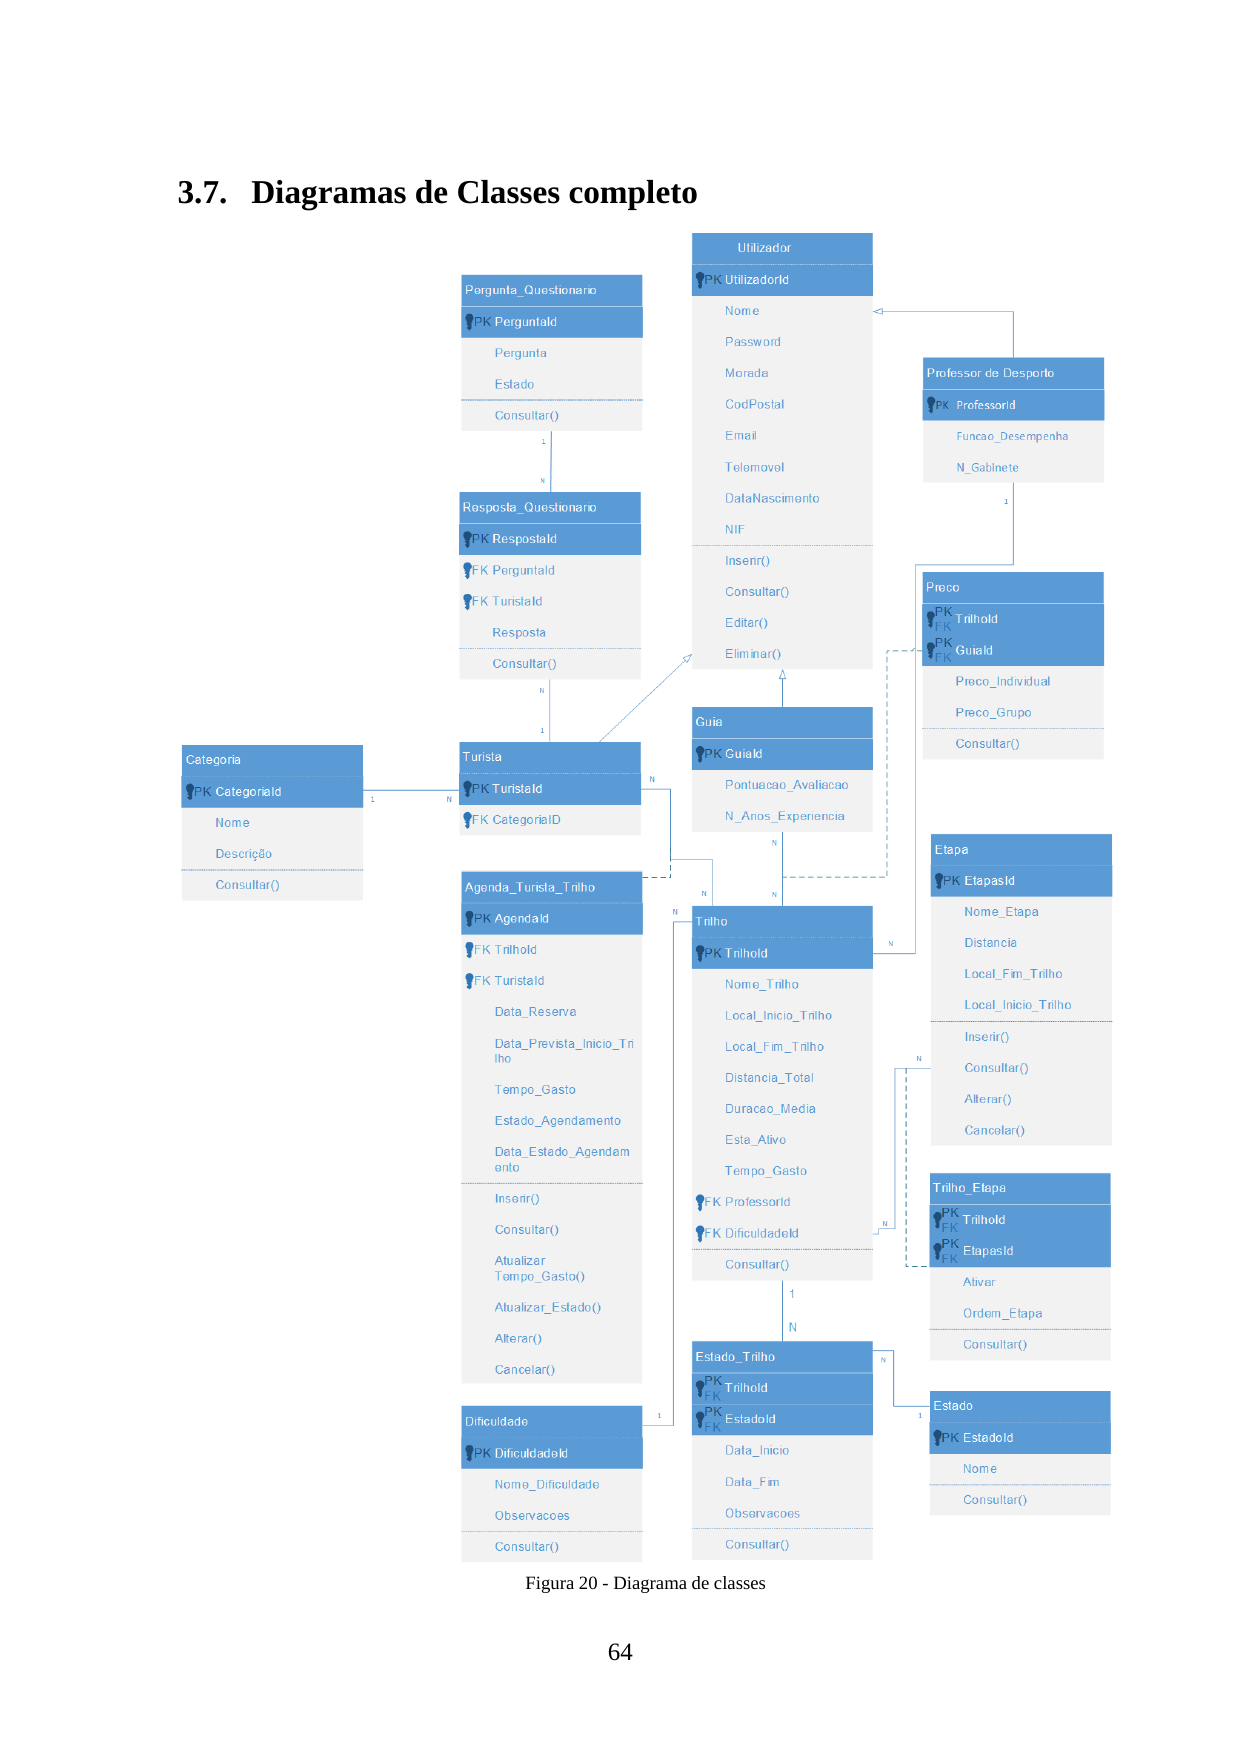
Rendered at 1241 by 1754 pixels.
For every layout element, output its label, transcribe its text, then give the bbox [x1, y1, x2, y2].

subtitle Diagramas de Classes completo [177, 173, 1063, 211]
picture [178, 231, 1113, 1563]
